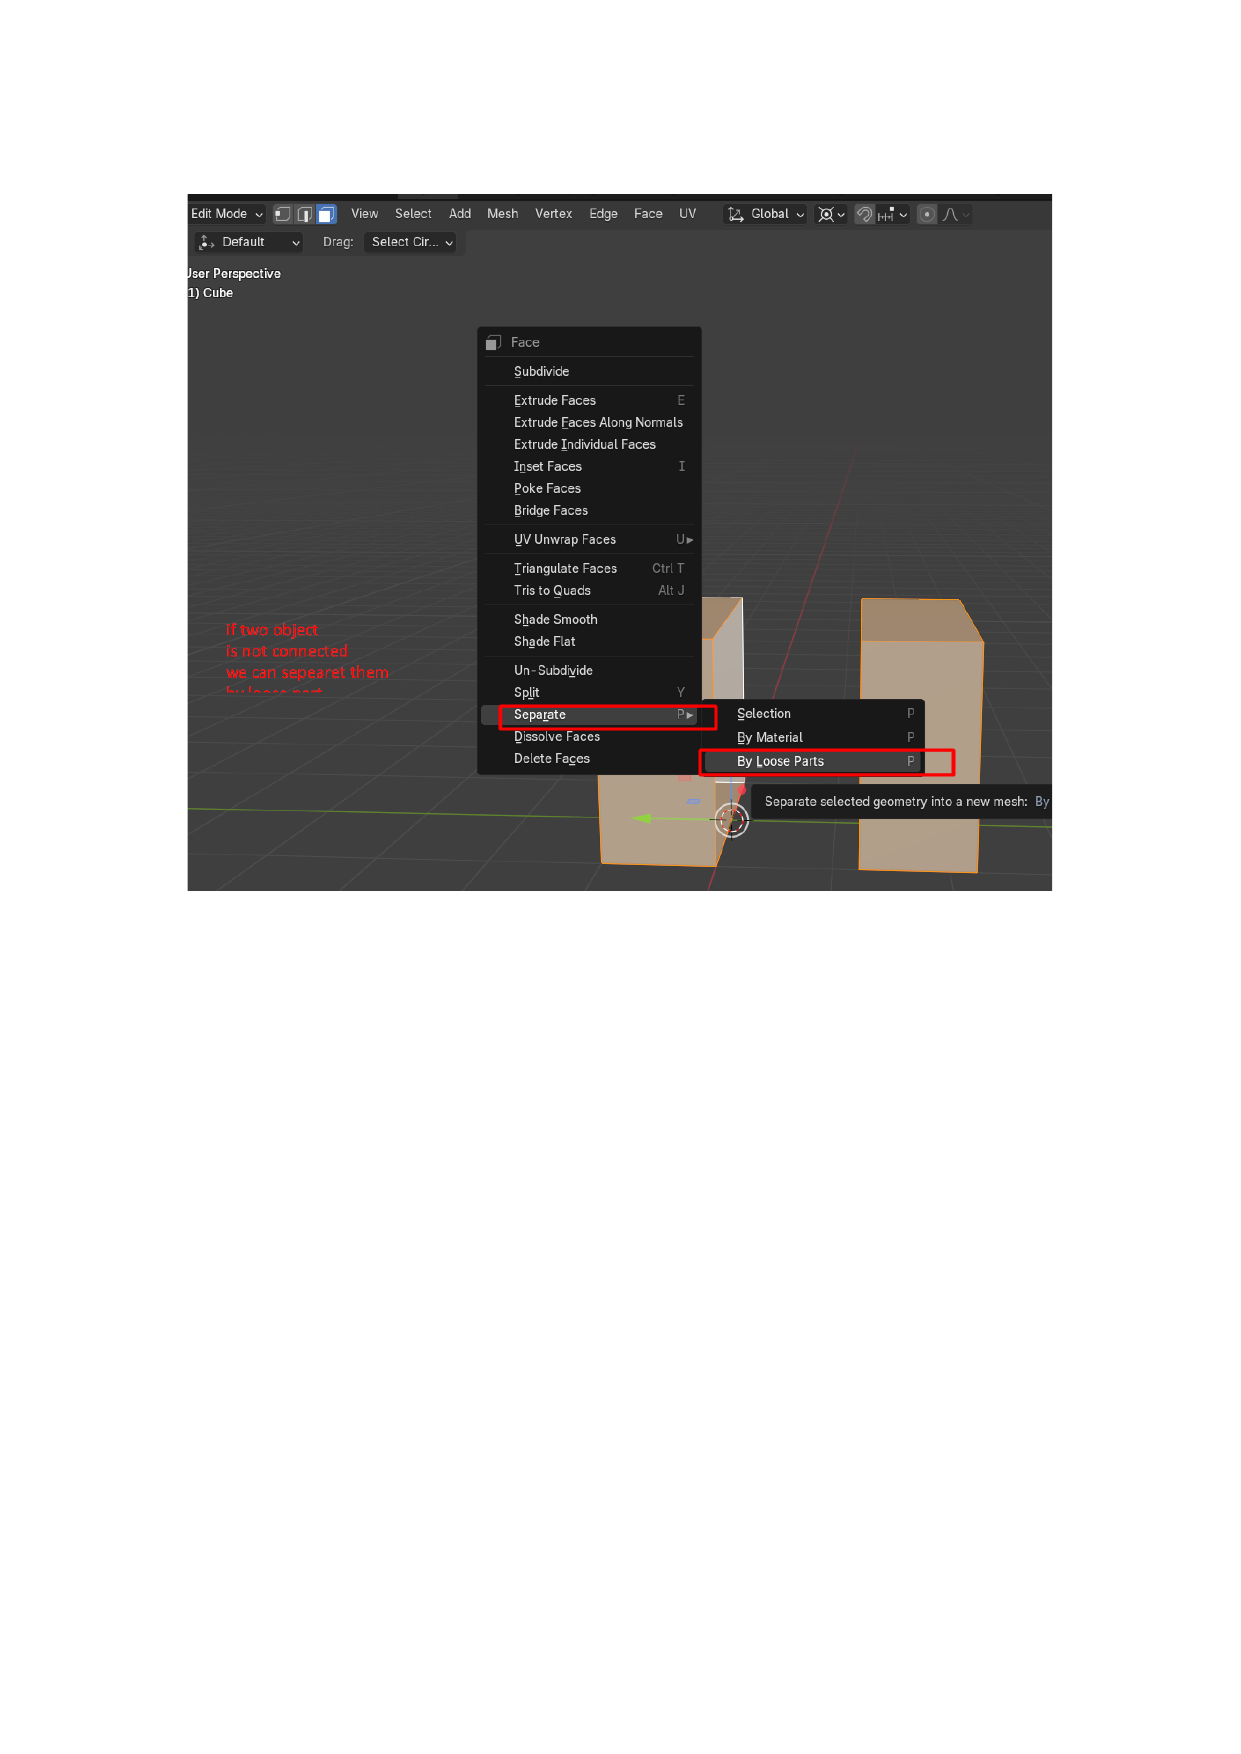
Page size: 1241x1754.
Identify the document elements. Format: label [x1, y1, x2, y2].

picture [187, 194, 1053, 891]
